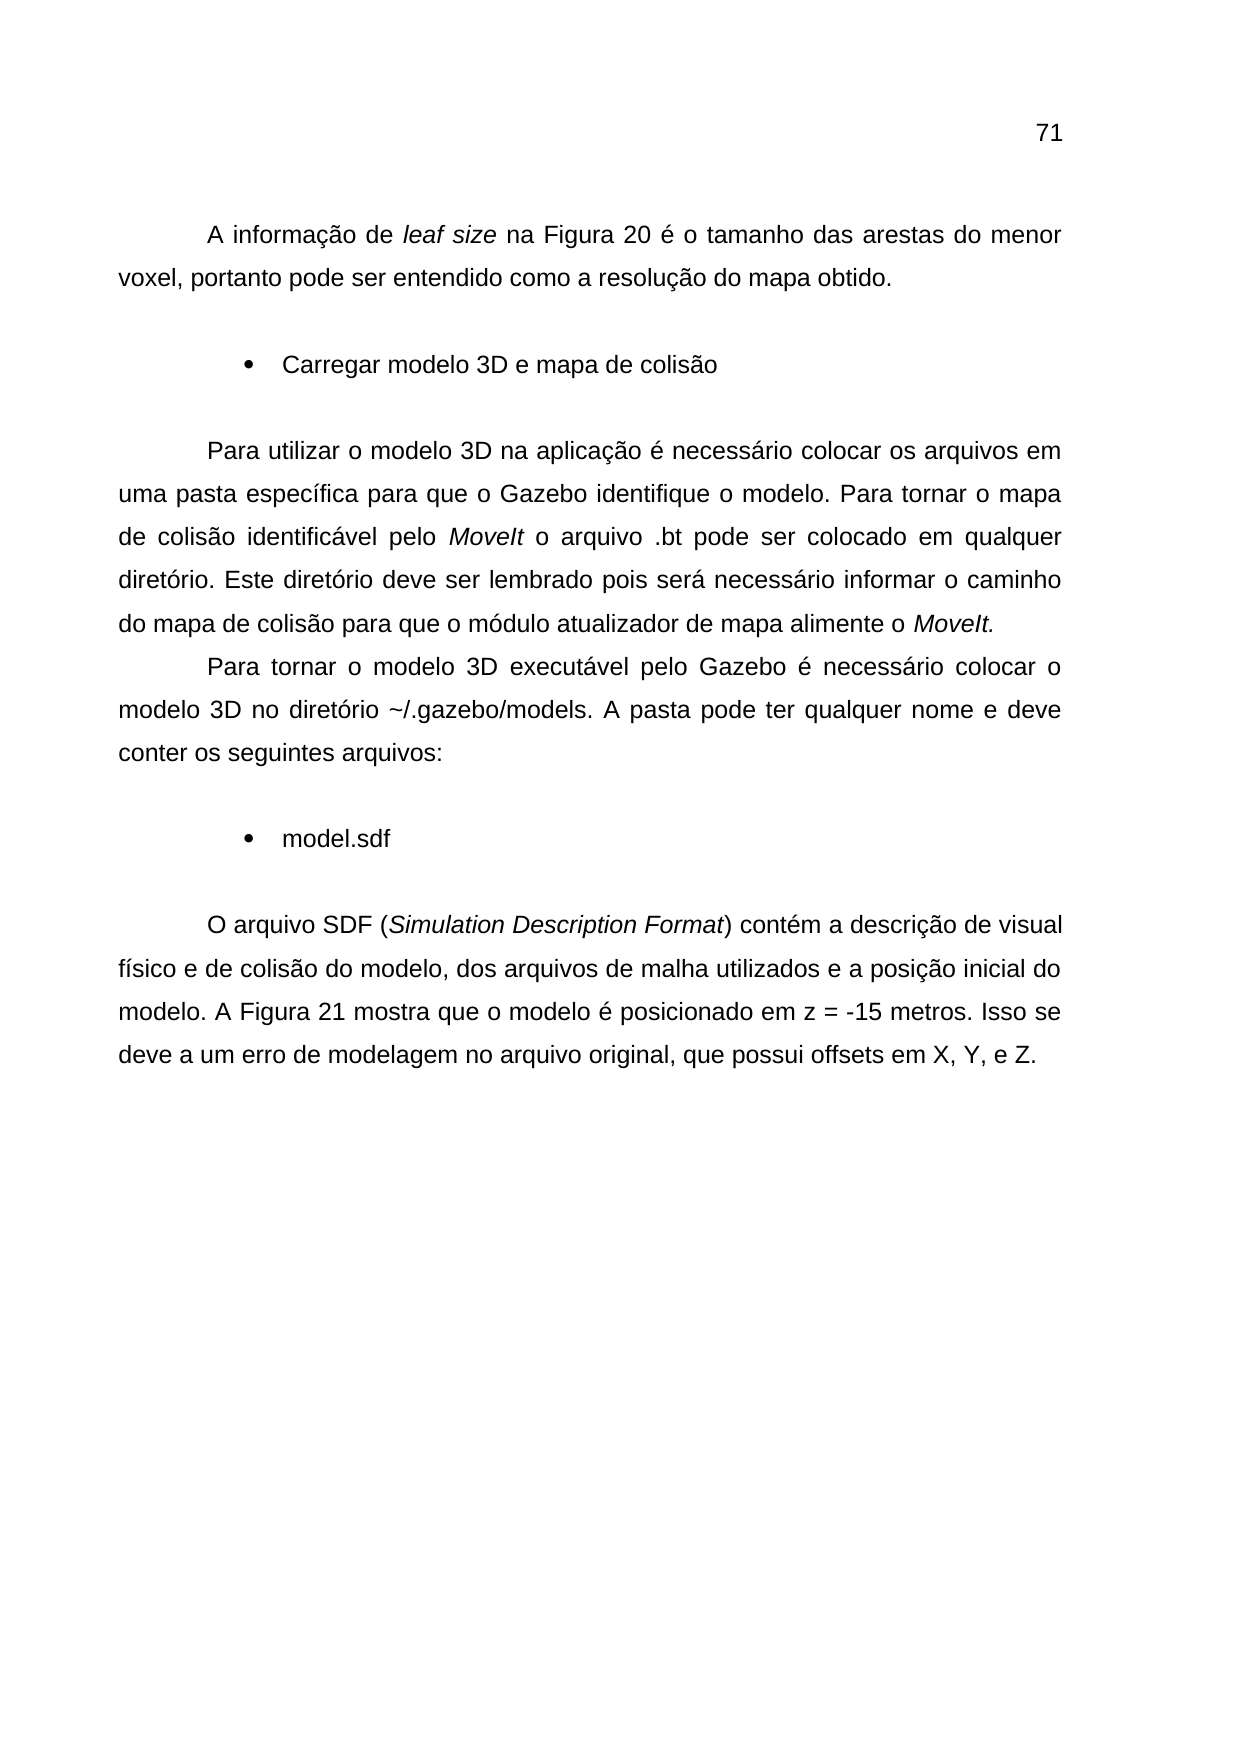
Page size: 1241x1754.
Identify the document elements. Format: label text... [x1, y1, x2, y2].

text A informação de leaf size na Figura 20 é o tamanho das arestas do menor voxel, portanto pode ser entendido como a resolução do mapa obtido. [118, 220, 1063, 292]
text O arquivo SDF (Simulation Description Format) contém a descrição de visual físico e de colisão do modelo, dos arquivos de malha utilizados e a posição inicial do modelo. A Figura 21 mostra que o modelo é posicionado em z = -15 metros. Isso se deve a um erro de modelagem no arquivo original, que possui offsets em X, Y, e Z. [118, 911, 1063, 1069]
list model.sdf [244, 824, 1063, 853]
text Para tornar o modelo 3D executável pelo Gazebo é necessário colocar o modelo 3D no diretório ~/.gazebo/models. A pasta pode ter qualquer nome e deve conter os seguintes arquivos: [118, 652, 1063, 767]
text Para utilizar o modelo 3D na aplicação é necessário colocar os arquivos em uma pasta específica para que o Gazebo identifique o modelo. Para tornar o mapa de colisão identificável pelo MoveIt o arquivo .bt pode ser colocado em qualquer diretório. Este diretório deve ser lembrado pois será necessário informar o caminho do mapa de colisão para que o módulo atualizador de mapa alimente o MoveIt. [118, 436, 1063, 637]
list Carregar modelo 3D e mapa de colisão [244, 350, 1063, 378]
